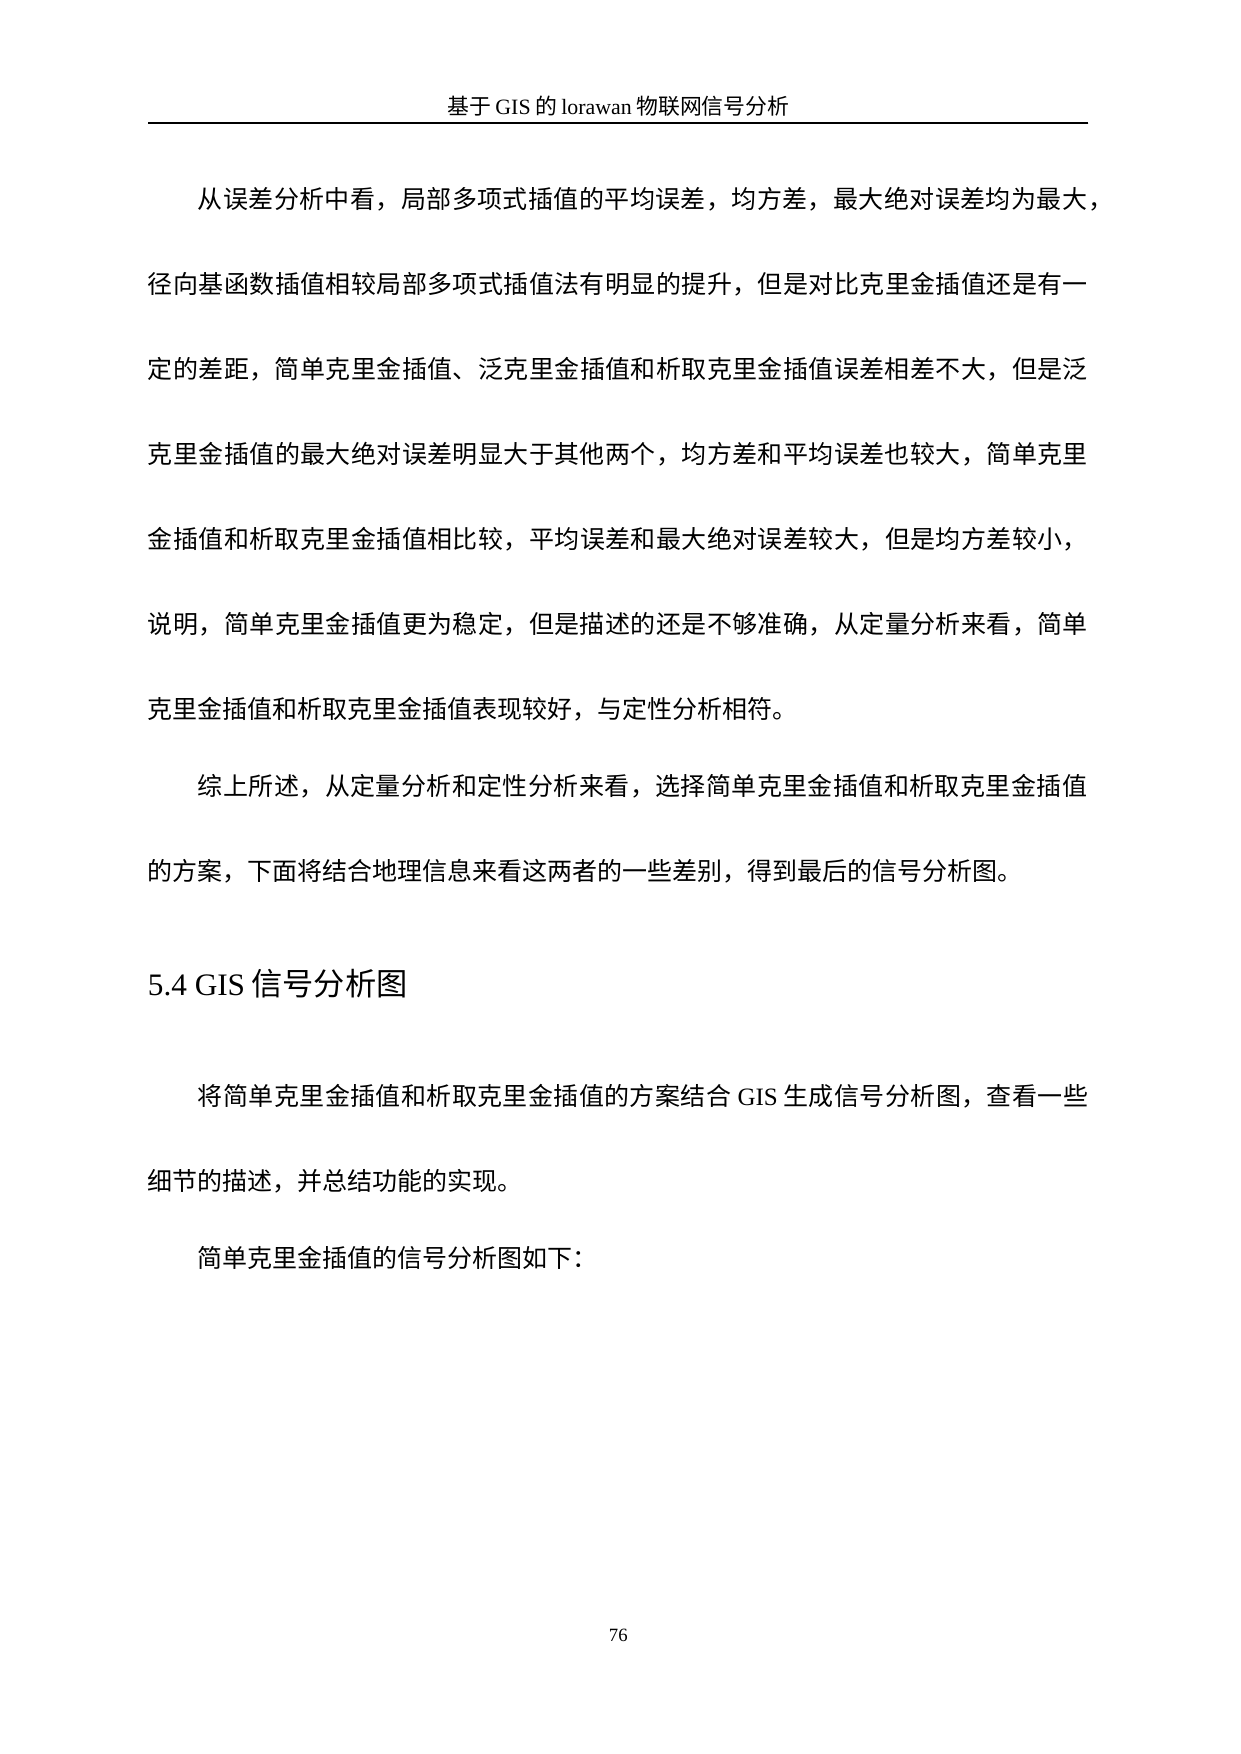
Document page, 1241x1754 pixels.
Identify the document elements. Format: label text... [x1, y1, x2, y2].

text 简单克里金插值的信号分析图如下： [148, 1223, 1088, 1291]
subtitle 5.4 GIS信号分析图 [148, 947, 1088, 1015]
text 从误差分析中看，局部多项式插值的平均误差，均方差，最大绝对误差均为最大，径向基函数插值相较局部多项式插值法有明显的提升，但是对比克里金插值还是有一定的差距，简单克里金插值、泛克里金插值和析取克里金插值误差相差不大，但是泛克里金插值的最大绝对误差明显大于其他两个，均方差和平均误差也较大，简单克里金插值和析取克里金插值相比较，平均误差和最大绝对误差较大，但是均方差较小，说明，简单克里金插值更为稳定，但是描述的还是不够准确，从定量分析来看，简单克里金插值和析取克里金插值表现较好，与定性分析相符。 [148, 164, 1088, 741]
text 综上所述，从定量分析和定性分析来看，选择简单克里金插值和析取克里金插值的方案，下面将结合地理信息来看这两者的一些差别，得到最后的信号分析图。 [148, 750, 1088, 903]
text 将简单克里金插值和析取克里金插值的方案结合GIS生成信号分析图，查看一些细节的描述，并总结功能的实现。 [148, 1061, 1088, 1214]
